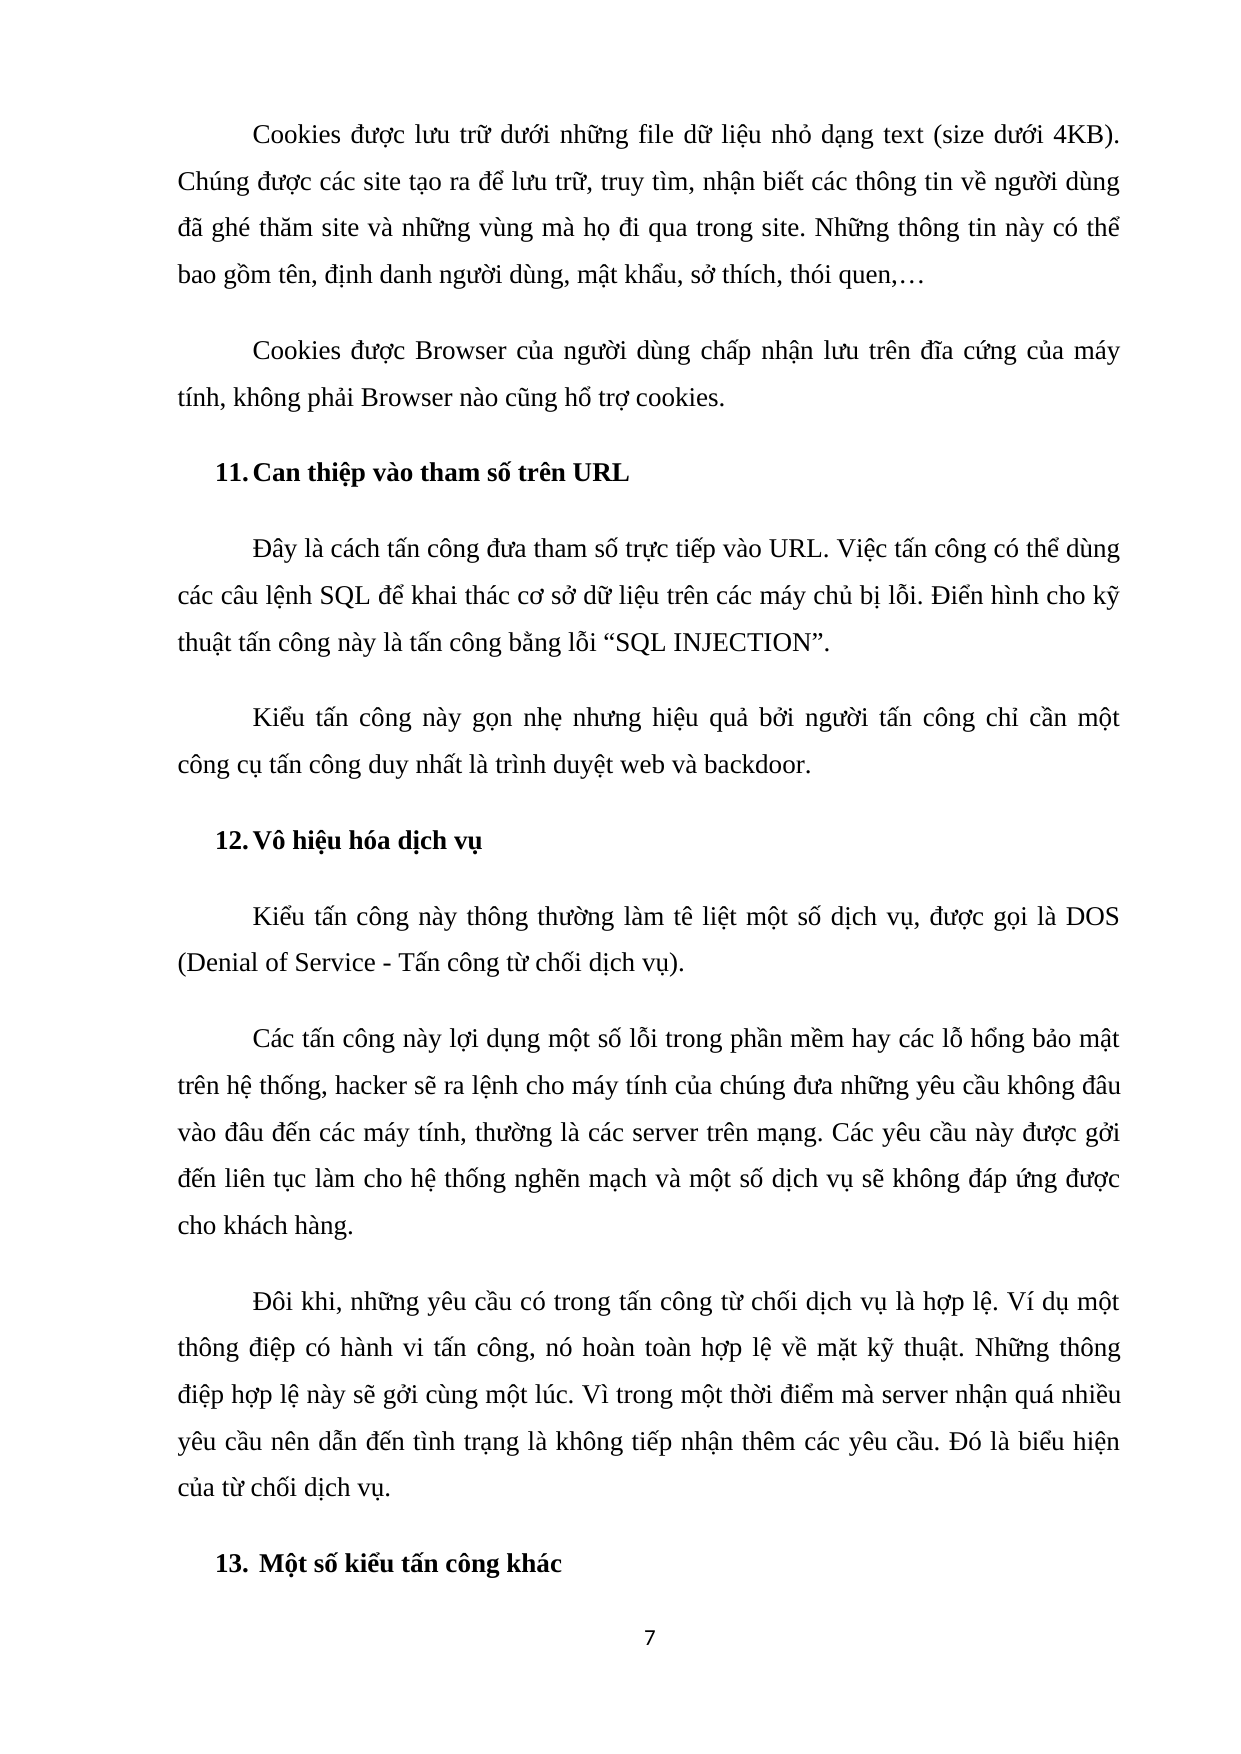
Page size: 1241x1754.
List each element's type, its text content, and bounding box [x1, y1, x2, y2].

text Đây là cách tấn công đưa tham số trực tiếp vào URL. Việc tấn công có thể dùng các câu lệnh SQL để khai thác cơ sở dữ liệu trên các máy chủ bị lỗi. Điển hình cho kỹ thuật tấn công này là tấn công bằng lỗi “SQL INJECTION”. [177, 532, 1122, 657]
subtitle Can thiệp vào tham số trên URL [215, 456, 1122, 488]
subtitle Vô hiệu hóa dịch vụ [215, 824, 1122, 855]
text Các tấn công này lợi dụng một số lỗi trong phần mềm hay các lỗ hổng bảo mật trên hệ thống, hacker sẽ ra lệnh cho máy tính của chúng đưa những yêu cầu không đâu vào đâu đến các máy tính, thường là các server trên mạng. Các yêu cầu này được gởi đến liên tục làm cho hệ thống nghẽn mạch và một số dịch vụ sẽ không đáp ứng được cho khách hàng. [177, 1022, 1122, 1240]
subtitle Một số kiểu tấn công khác [215, 1547, 1122, 1578]
text Kiểu tấn công này gọn nhẹ nhưng hiệu quả bởi người tấn công chỉ cần một công cụ tấn công duy nhất là trình duyệt web và backdoor. [177, 701, 1122, 779]
text Cookies được lưu trữ dưới những file dữ liệu nhỏ dạng text (size dưới 4KB). Chúng được các site tạo ra để lưu trữ, truy tìm, nhận biết các thông tin về người dùng đã ghé thăm site và những vùng mà họ đi qua trong site. Những thông tin này có thể bao gồm tên, định danh người dùng, mật khẩu, sở thích, thói quen,… [177, 118, 1122, 289]
text Đôi khi, những yêu cầu có trong tấn công từ chối dịch vụ là hợp lệ. Ví dụ một thông điệp có hành vi tấn công, nó hoàn toàn hợp lệ về mặt kỹ thuật. Những thông điệp hợp lệ này sẽ gởi cùng một lúc. Vì trong một thời điểm mà server nhận quá nhiều yêu cầu nên dẫn đến tình trạng là không tiếp nhận thêm các yêu cầu. Đó là biểu hiện của từ chối dịch vụ. [177, 1285, 1122, 1503]
text Cookies được Browser của người dùng chấp nhận lưu trên đĩa cứng của máy tính, không phải Browser nào cũng hổ trợ cookies. [177, 334, 1122, 412]
text Kiểu tấn công này thông thường làm tê liệt một số dịch vụ, được gọi là DOS (Denial of Service - Tấn công từ chối dịch vụ). [177, 900, 1122, 978]
